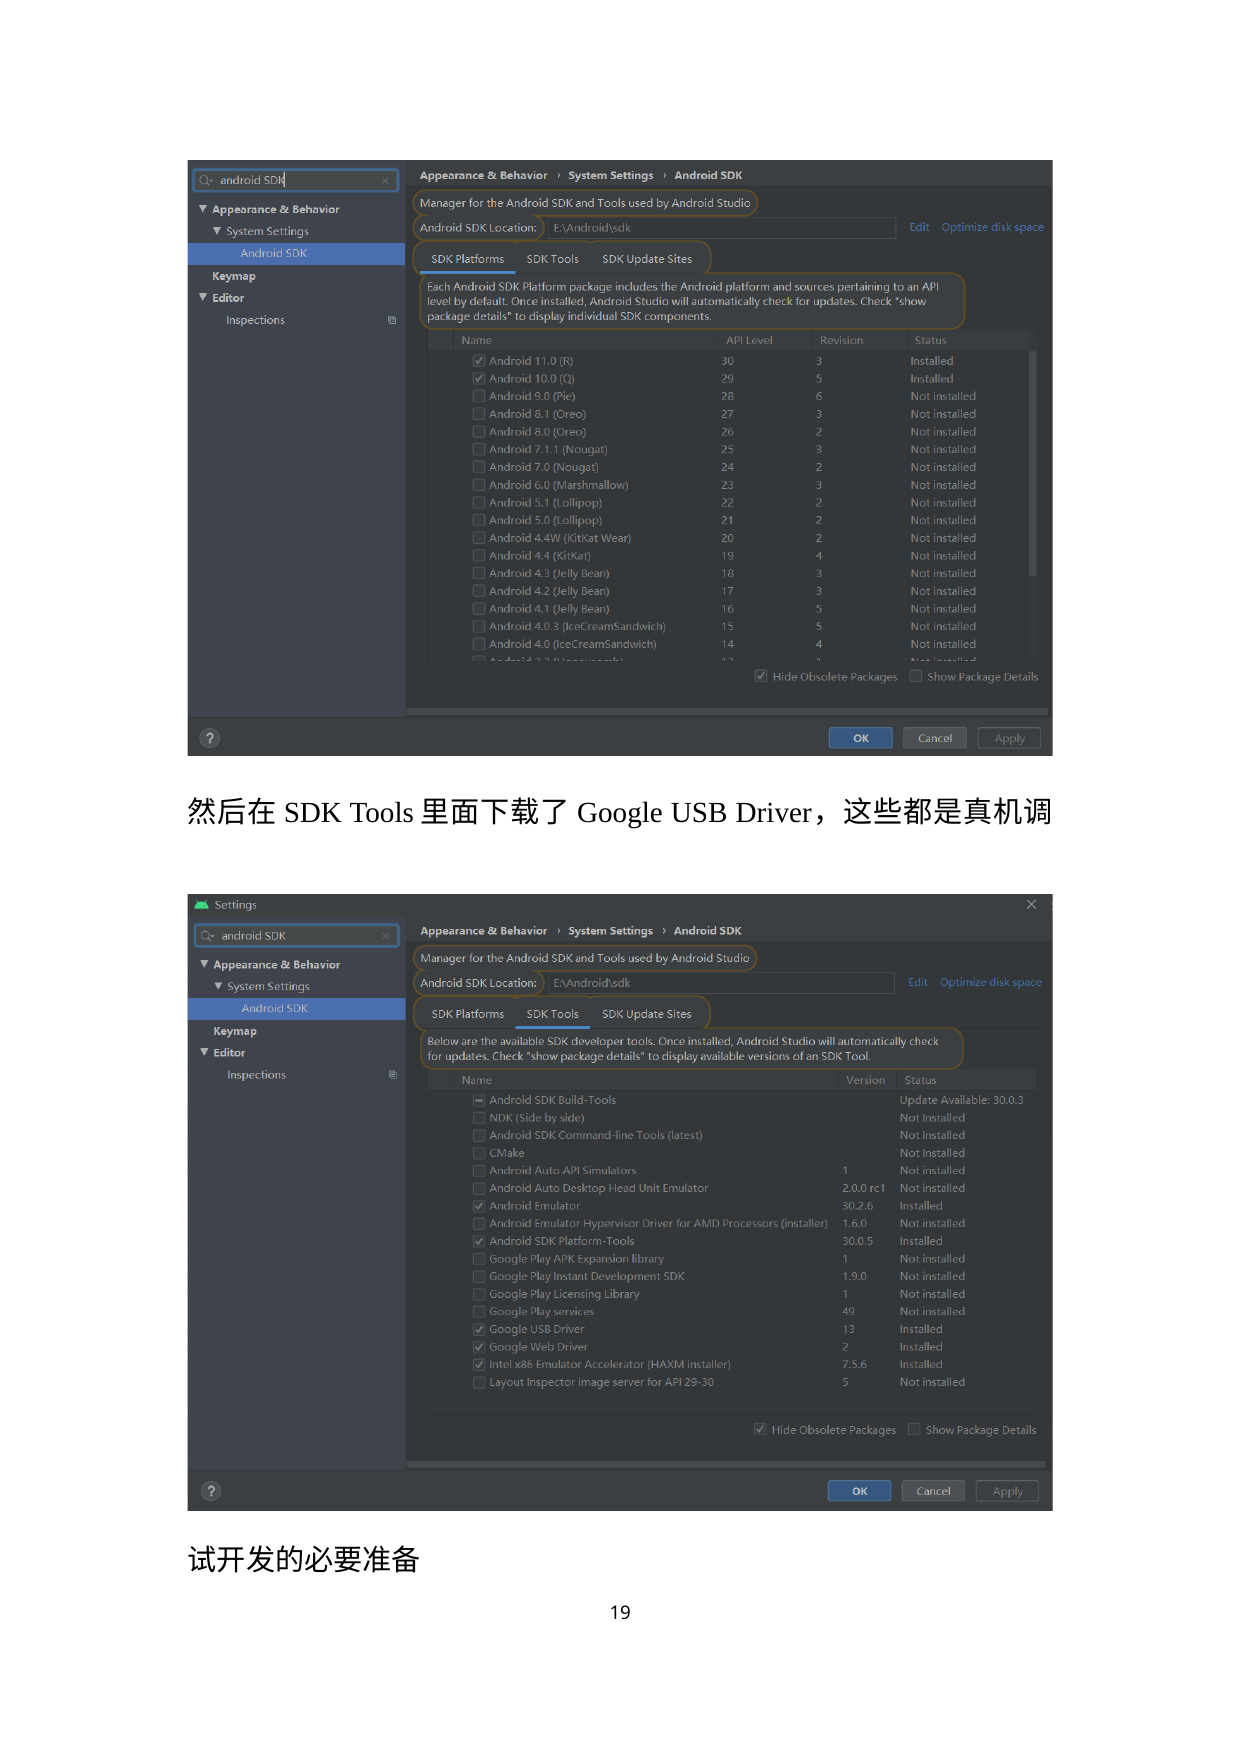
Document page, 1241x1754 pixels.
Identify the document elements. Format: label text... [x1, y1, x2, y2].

text 然后在SDK Tools里面下载了Google USB Driver，这些都是真机调试开发的必要准备 [187, 1511, 1053, 1590]
picture [187, 160, 1053, 756]
picture [187, 894, 1053, 1511]
text 然后在SDK Tools里面下载了Google USB Driver，这些都是真机调试开发的必要准备 [187, 756, 1053, 894]
